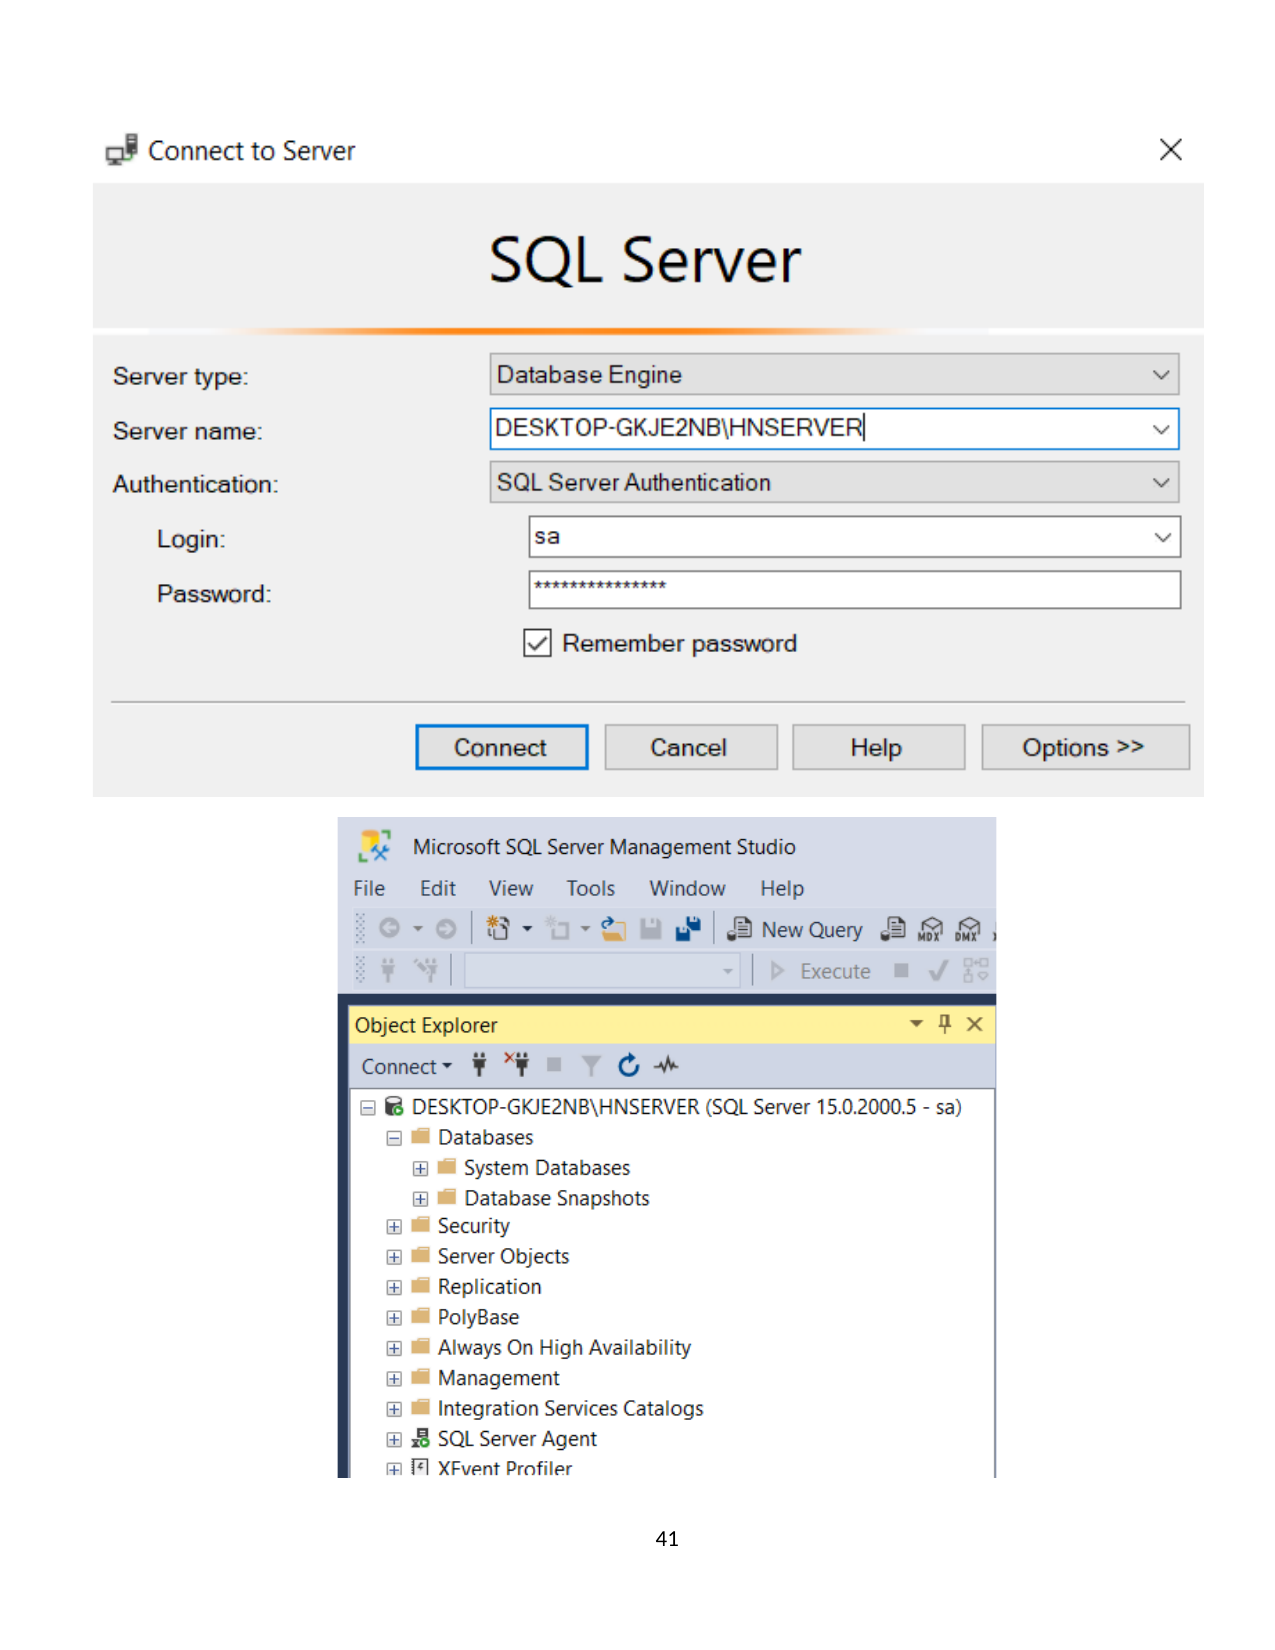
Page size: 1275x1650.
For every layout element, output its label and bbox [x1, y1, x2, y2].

picture [92, 118, 1204, 797]
picture [337, 817, 997, 1478]
